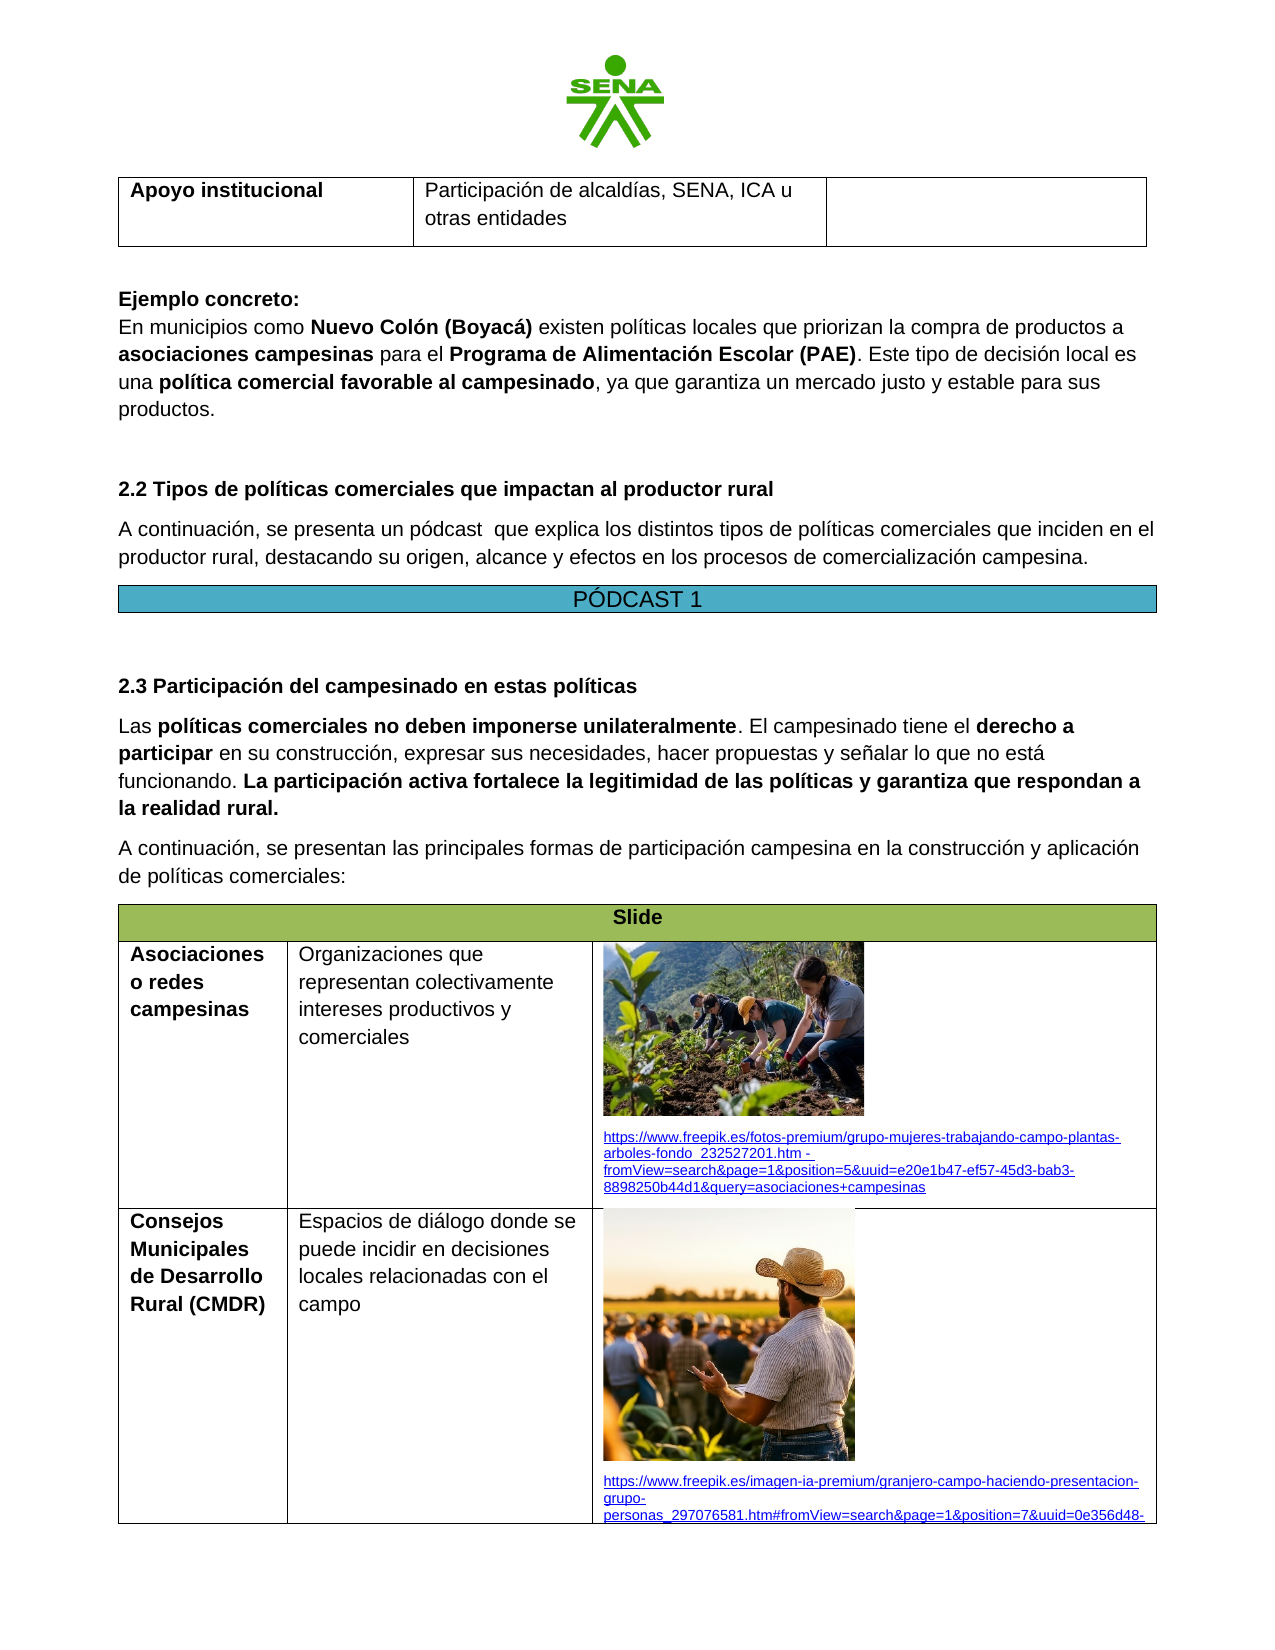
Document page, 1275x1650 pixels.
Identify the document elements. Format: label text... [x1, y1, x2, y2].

text Las políticas comerciales no deben imponerse unilateralmente. El campesinado tiene el derecho a participar en su construcción, expresar sus necesidades, hacer propuestas y señalar lo que no está funcionando. La participación activa fortalece la legitimidad de las políticas y garantiza que respondan a la realidad rural. [118, 713, 1157, 820]
text A continuación, se presentan las principales formas de participación campesina en la construcción y aplicación de políticas comerciales: [118, 836, 1157, 887]
picture [603, 1208, 855, 1461]
subtitle 2.2 Tipos de políticas comerciales que impactan al productor rural [118, 477, 1157, 501]
table_cell Participación de alcaldías, SENA, ICA u otras entidades [414, 178, 826, 246]
table_cell Asociaciones o redes campesinas [119, 942, 287, 1208]
subtitle A continuación, se presenta un pódcast que explica los distintos tipos de políticas comerciales que inciden en el productor rural, destacando su origen, alcance y efectos en los procesos de comercialización campesina. [118, 517, 1157, 568]
text Ejemplo concreto: En municipios como Nuevo Colón (Boyacá) existen políticas locales que priorizan la compra de productos a asociaciones campesinas para el Programa de Alimentación Escolar (PAE). Este tipo de decisión local es una política comercial favorable al campesinado, ya que garantiza un mercado justo y estable para sus productos. [118, 287, 1157, 421]
table_cell Consejos Municipales de Desarrollo Rural (CMDR) [119, 1209, 287, 1523]
table_cell Organizaciones que representan colectivamente intereses productivos y comerciales [288, 942, 592, 1208]
table_cell Apoyo institucional [119, 178, 413, 246]
table_cell Espacios de diálogo donde se puede incidir en decisiones locales relacionadas con el campo [288, 1209, 592, 1523]
table_header PÓDCAST 1 [119, 586, 1156, 612]
picture [566, 55, 664, 148]
subtitle 2.3 Participación del campesinado en estas políticas [118, 673, 1157, 697]
table_cell [827, 178, 1146, 246]
table_cell https://www.freepik.es/fotos-premium/grupo-mujeres-trabajando-campo-plantas-arboles-fondo_232527201.htm - fromView=search&page=1&position=5&uuid=e20e1b47-ef57-45d3-bab3-8898250b44d1&query=asociaciones+campesinas [593, 942, 1156, 1208]
picture [603, 942, 865, 1116]
table_header Slide [119, 905, 1156, 941]
